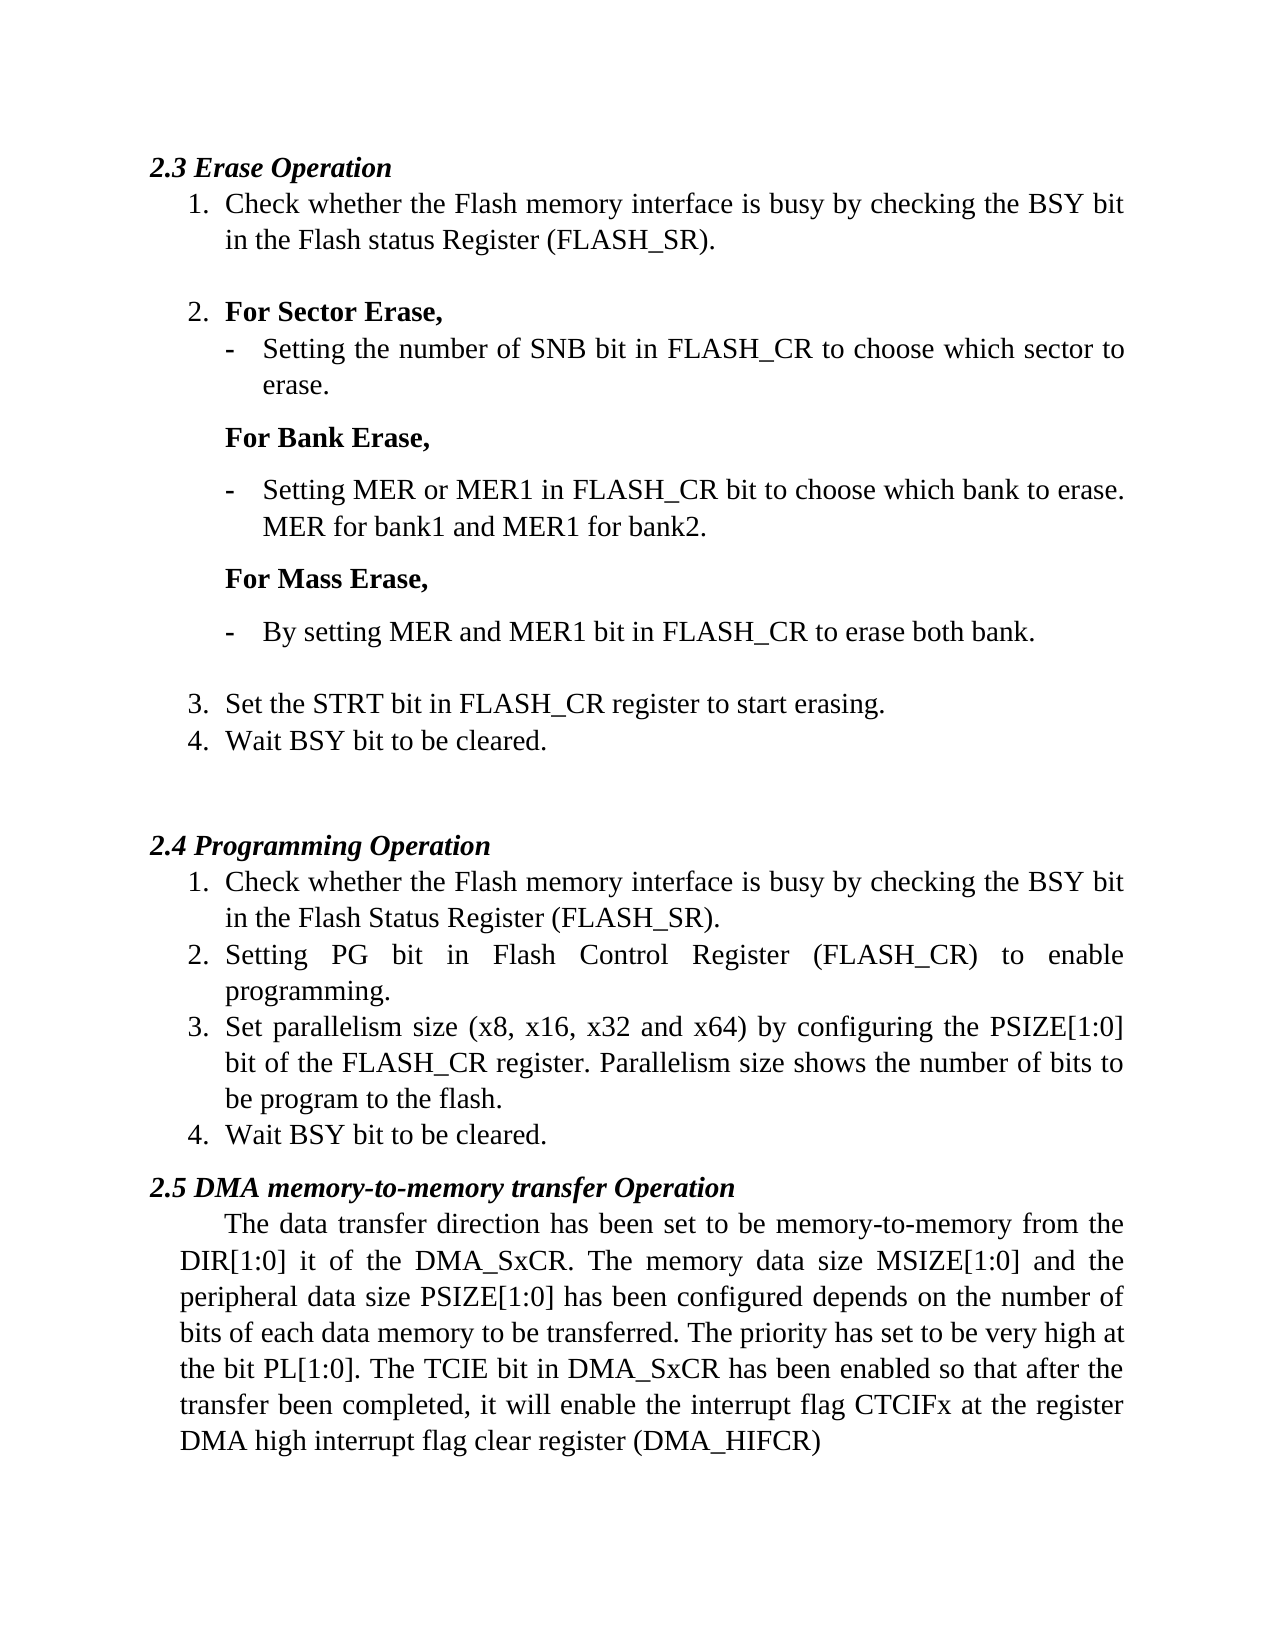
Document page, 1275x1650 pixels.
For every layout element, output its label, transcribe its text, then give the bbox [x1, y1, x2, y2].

list By setting MER and MER1 bit in FLASH_CR to erase both bank. [225, 614, 1125, 648]
list Check whether the Flash memory interface is busy by checking the BSY bit in the Flash Status Register (FLASH_SR). [187, 864, 1125, 934]
list Set parallelism size (x8, x16, x32 and x64) by configuring the PSIZE[1:0] bit of the FLASH_CR register. Parallelism size shows the number of bits to be program to the flash. [187, 1009, 1125, 1115]
list Wait BSY bit to be cleared. [187, 723, 1125, 756]
list Wait BSY bit to be cleared. [187, 1117, 1125, 1151]
text 2.5 DMA memory-to-memory transfer Operation [150, 1170, 1125, 1204]
list Check whether the Flash memory interface is busy by checking the BSY bit in the Flash status Register (FLASH_SR). [187, 186, 1125, 256]
list Set the STRT bit in FLASH_CR register to start erasing. [187, 687, 1125, 720]
list For Sector Erase, [187, 294, 1125, 328]
list Setting MER or MER1 in FLASH_CR bit to choose which bank to erase. MER for bank1 and MER1 for bank2. [225, 472, 1125, 542]
text For Mass Erase, [225, 561, 1125, 595]
list Setting the number of SNB bit in FLASH_CR to choose which sector to erase. [225, 331, 1125, 400]
list Setting PG bit in Flash Control Register (FLASH_CR) to enable programming. [187, 937, 1125, 1006]
text For Bank Erase, [225, 420, 1125, 453]
text 2.3 Erase Operation [150, 150, 1125, 183]
text The data transfer direction has been set to be memory-to-memory from the DIR[1:0] it of the DMA_SxCR. The memory data size MSIZE[1:0] and the peripheral data size PSIZE[1:0] has been configured depends on the number of bits of each data memory to be transferred. The priority has set to be very high at the bit PL[1:0]. The TCIE bit in DMA_SxCR has been enabled so that after the transfer been completed, it will enable the interrupt flag CTCIFx at the register DMA high interrupt flag clear register (DMA_HIFCR) [179, 1206, 1125, 1457]
text 2.4 Programming Operation [150, 828, 1125, 862]
